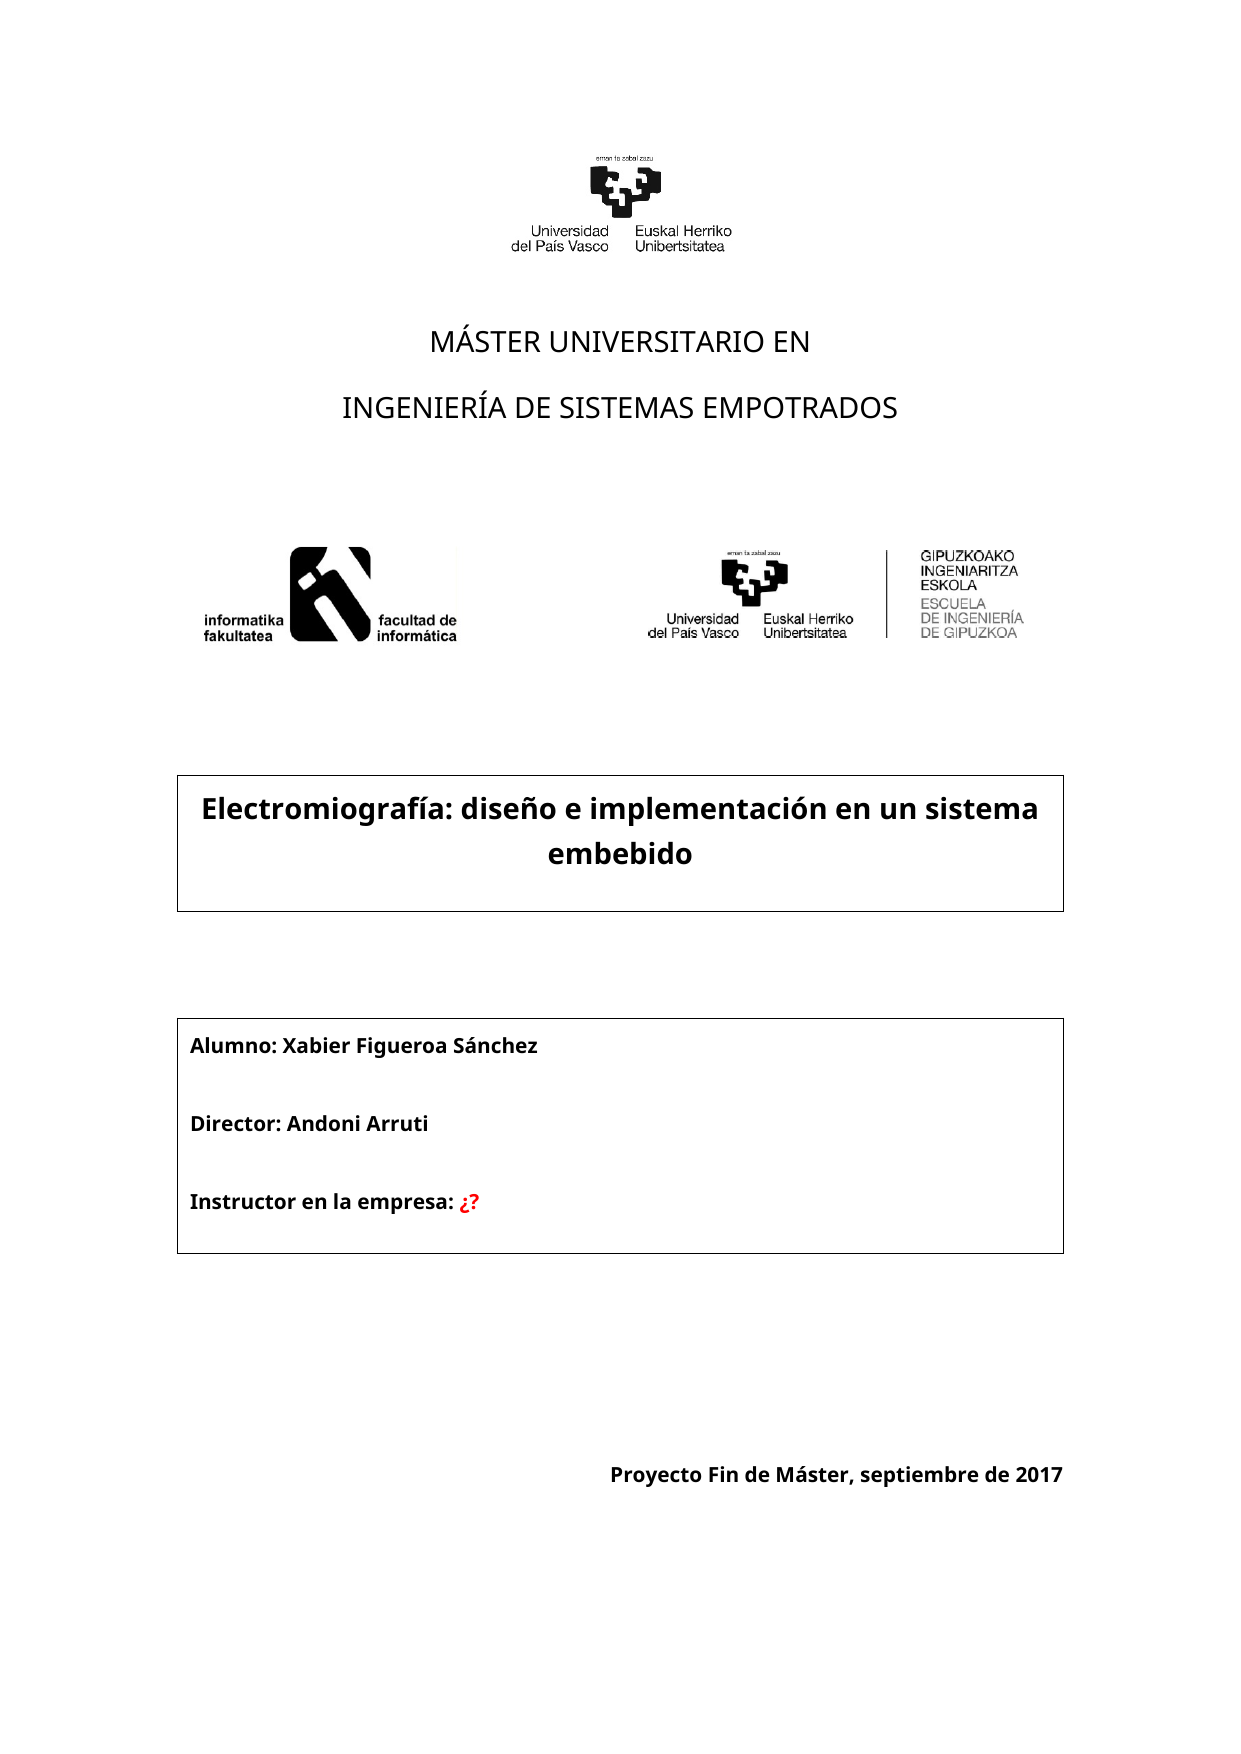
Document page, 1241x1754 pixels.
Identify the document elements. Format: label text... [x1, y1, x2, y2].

table_cell Director: Andoni Arruti [178, 1097, 1063, 1175]
text MÁSTER UNIVERSITARIO EN [177, 321, 1063, 361]
table_cell Instructor en la empresa: ¿? [178, 1175, 1063, 1253]
picture [498, 147, 742, 261]
table_header Electromiografía: diseño e implementación en un sistema embebido [178, 776, 1063, 911]
text Proyecto Fin de Máster, septiembre de 2017 [177, 1461, 1063, 1489]
table_header Alumno: Xabier Figueroa Sánchez [178, 1019, 1063, 1097]
text INGENIERÍA DE SISTEMAS EMPOTRADOS [177, 387, 1063, 427]
picture [192, 535, 468, 653]
